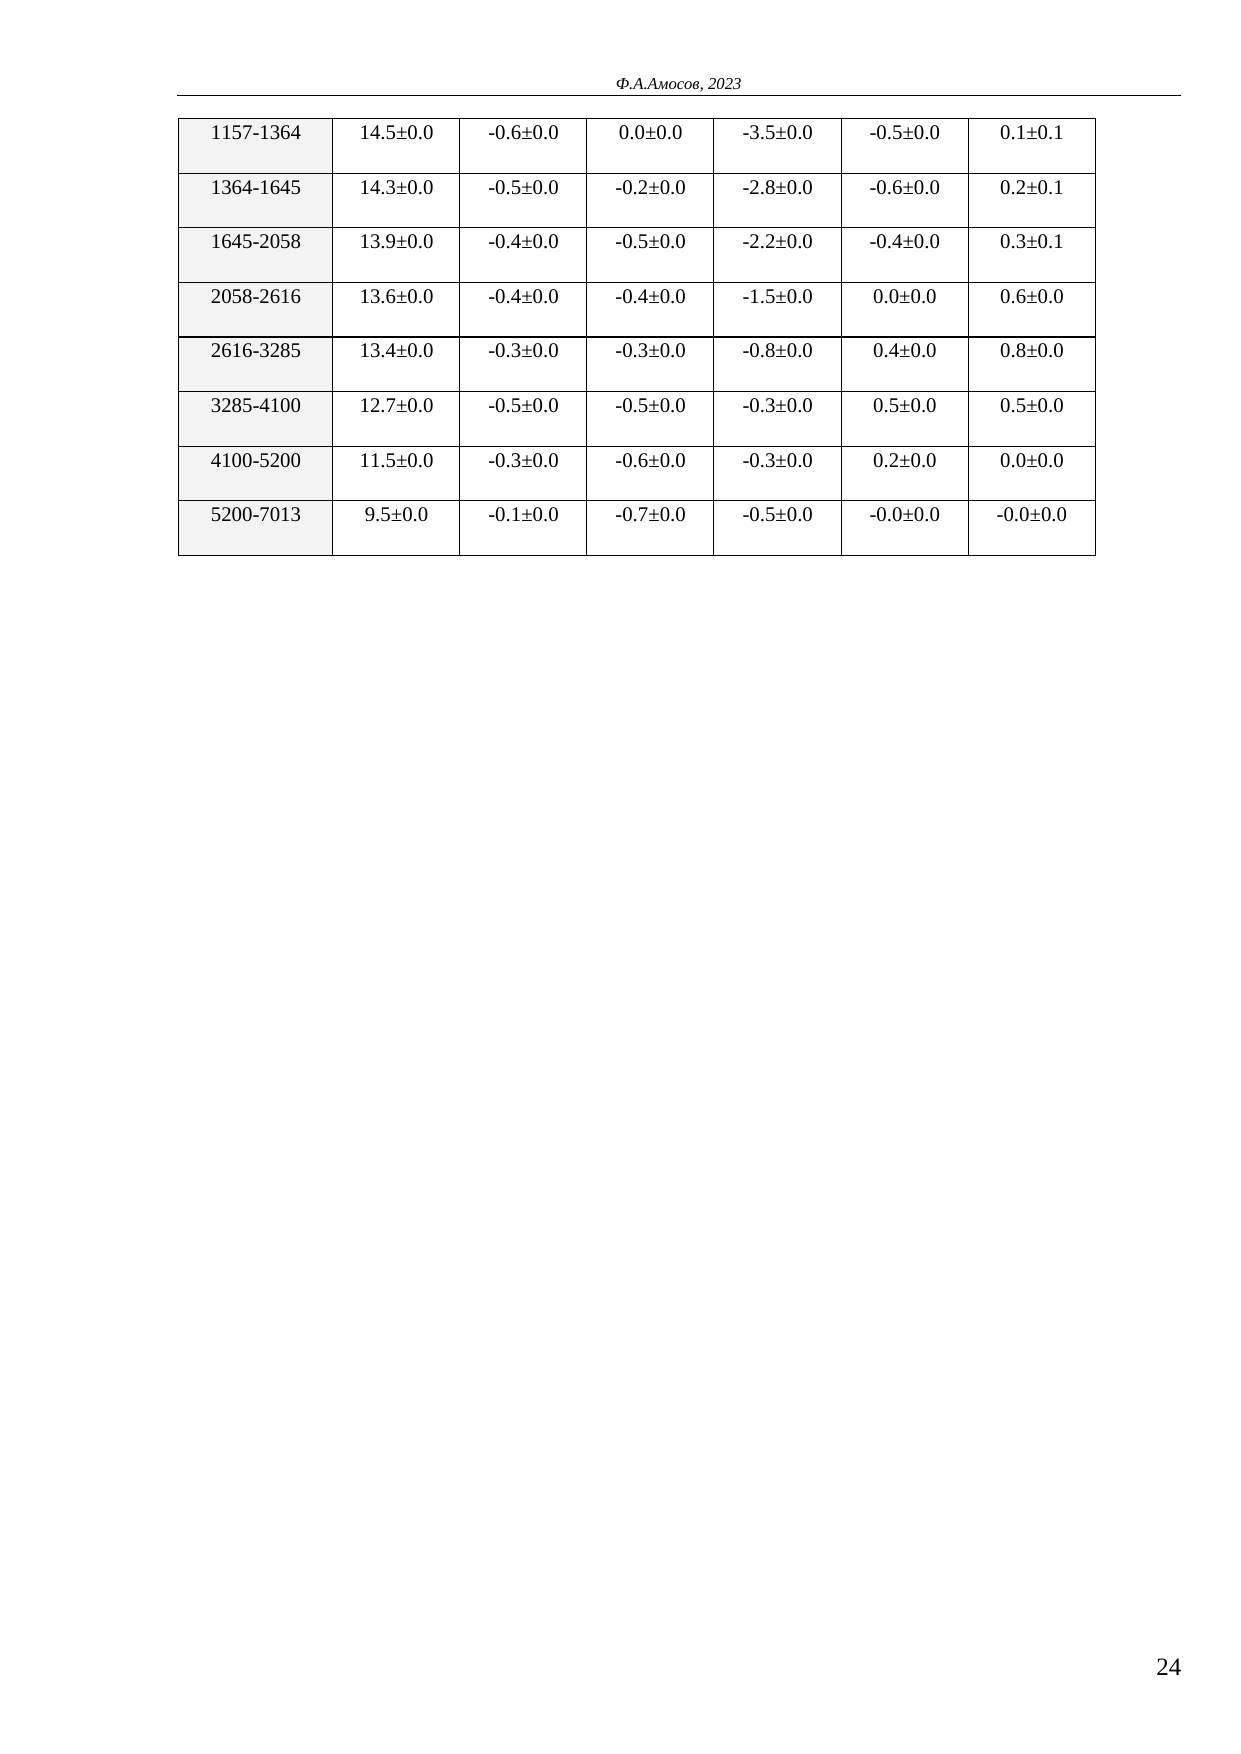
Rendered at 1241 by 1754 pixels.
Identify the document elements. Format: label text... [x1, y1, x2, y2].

table_cell 0.0±0.0 [587, 119, 713, 173]
table_cell 0.2±0.1 [969, 174, 1095, 227]
table_cell -0.3±0.0 [714, 392, 841, 446]
table_cell -0.4±0.0 [460, 228, 586, 282]
table_cell -2.2±0.0 [714, 228, 841, 282]
table_cell -3.5±0.0 [714, 119, 841, 173]
table_cell 13.9±0.0 [333, 228, 459, 282]
table_cell -0.0±0.0 [969, 501, 1095, 555]
table_cell -0.5±0.0 [460, 392, 586, 446]
table_cell -0.4±0.0 [460, 283, 586, 336]
table_cell -0.3±0.0 [460, 338, 586, 391]
table_cell -0.5±0.0 [460, 174, 586, 227]
table_cell 9.5±0.0 [333, 501, 459, 555]
table_cell 1645-2058 [179, 228, 332, 282]
table_cell 5200-7013 [179, 501, 332, 555]
table_cell 0.2±0.0 [842, 447, 968, 500]
table_cell -1.5±0.0 [714, 283, 841, 336]
table_cell 0.3±0.1 [969, 228, 1095, 282]
table_cell 4100-5200 [179, 447, 332, 500]
table_cell 14.5±0.0 [333, 119, 459, 173]
table_cell -0.6±0.0 [587, 447, 713, 500]
table_cell 2058-2616 [179, 283, 332, 336]
table_cell 0.5±0.0 [842, 392, 968, 446]
table_cell -0.6±0.0 [460, 119, 586, 173]
table_cell -2.8±0.0 [714, 174, 841, 227]
table_cell -0.4±0.0 [587, 283, 713, 336]
table_cell 2616-3285 [179, 338, 332, 391]
table_cell 14.3±0.0 [333, 174, 459, 227]
table_cell 1157-1364 [179, 119, 332, 173]
table_cell -0.4±0.0 [842, 228, 968, 282]
table_cell 1364-1645 [179, 174, 332, 227]
table_cell 0.6±0.0 [969, 283, 1095, 336]
table_cell 12.7±0.0 [333, 392, 459, 446]
table_cell -0.5±0.0 [587, 228, 713, 282]
table_cell -0.7±0.0 [587, 501, 713, 555]
table_cell 0.8±0.0 [969, 338, 1095, 391]
table_cell 11.5±0.0 [333, 447, 459, 500]
table_cell -0.1±0.0 [460, 501, 586, 555]
table_cell -0.3±0.0 [587, 338, 713, 391]
table_cell -0.3±0.0 [714, 447, 841, 500]
table_cell -0.3±0.0 [460, 447, 586, 500]
table_cell -0.2±0.0 [587, 174, 713, 227]
table_cell 13.4±0.0 [333, 338, 459, 391]
table_cell 0.1±0.1 [969, 119, 1095, 173]
table_cell -0.0±0.0 [842, 501, 968, 555]
table_cell 0.4±0.0 [842, 338, 968, 391]
table_cell 0.0±0.0 [969, 447, 1095, 500]
table_cell -0.8±0.0 [714, 338, 841, 391]
table_cell -0.5±0.0 [714, 501, 841, 555]
table_cell -0.5±0.0 [587, 392, 713, 446]
table_cell 13.6±0.0 [333, 283, 459, 336]
table_cell 0.0±0.0 [842, 283, 968, 336]
table_cell 3285-4100 [179, 392, 332, 446]
table_cell -0.6±0.0 [842, 174, 968, 227]
table_cell 0.5±0.0 [969, 392, 1095, 446]
table_cell -0.5±0.0 [842, 119, 968, 173]
